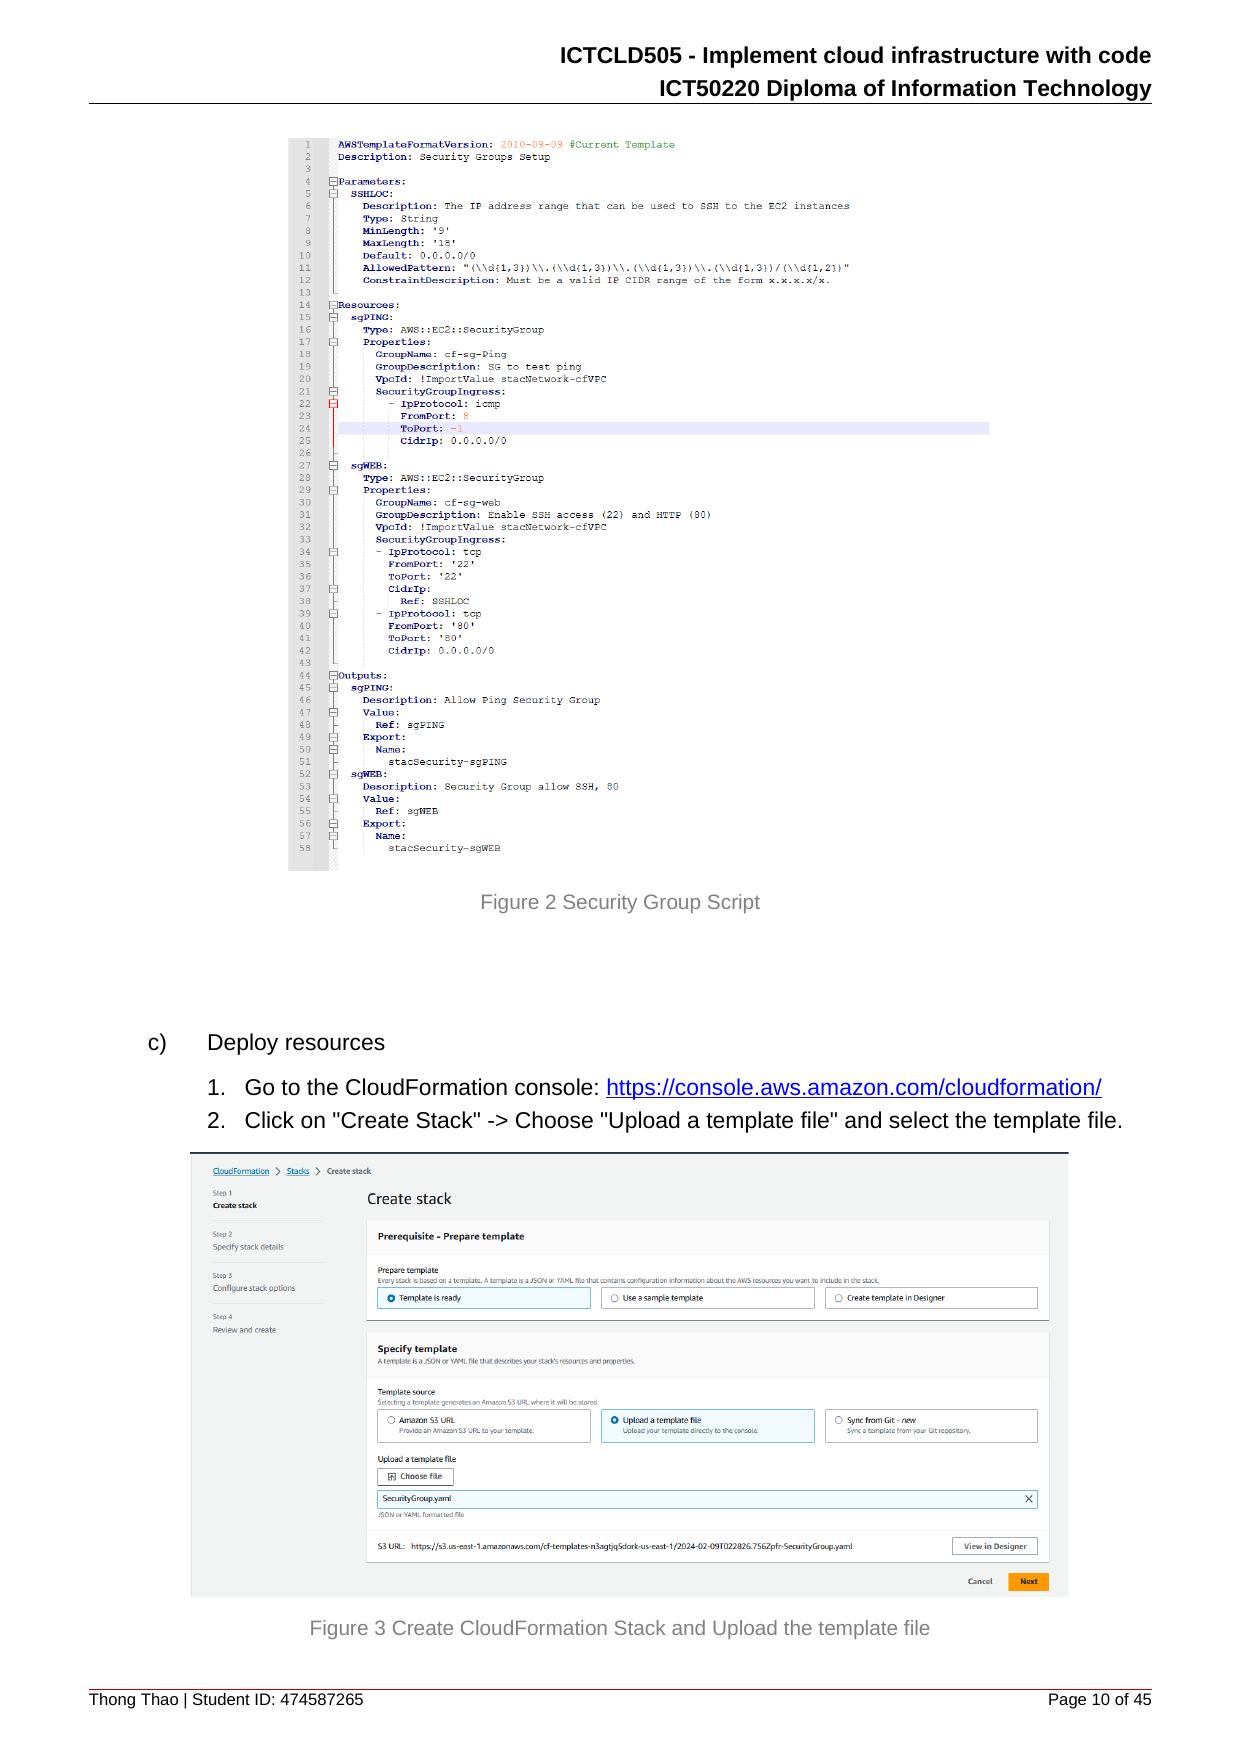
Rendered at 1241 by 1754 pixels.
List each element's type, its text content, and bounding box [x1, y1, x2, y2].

list Deploy resources [148, 1029, 1152, 1055]
picture [288, 138, 990, 871]
text Figure 2 Security Group Script [89, 889, 1152, 913]
list Click on "Create Stack" -> Choose "Upload a template file" and select the template file. [207, 1107, 1152, 1133]
text Figure 3 Create CloudFormation Stack and Upload the template file [89, 1616, 1152, 1640]
picture [190, 1152, 1069, 1597]
list Go to the CloudFormation console: https://console.aws.amazon.com/cloudformation/ [207, 1074, 1152, 1101]
